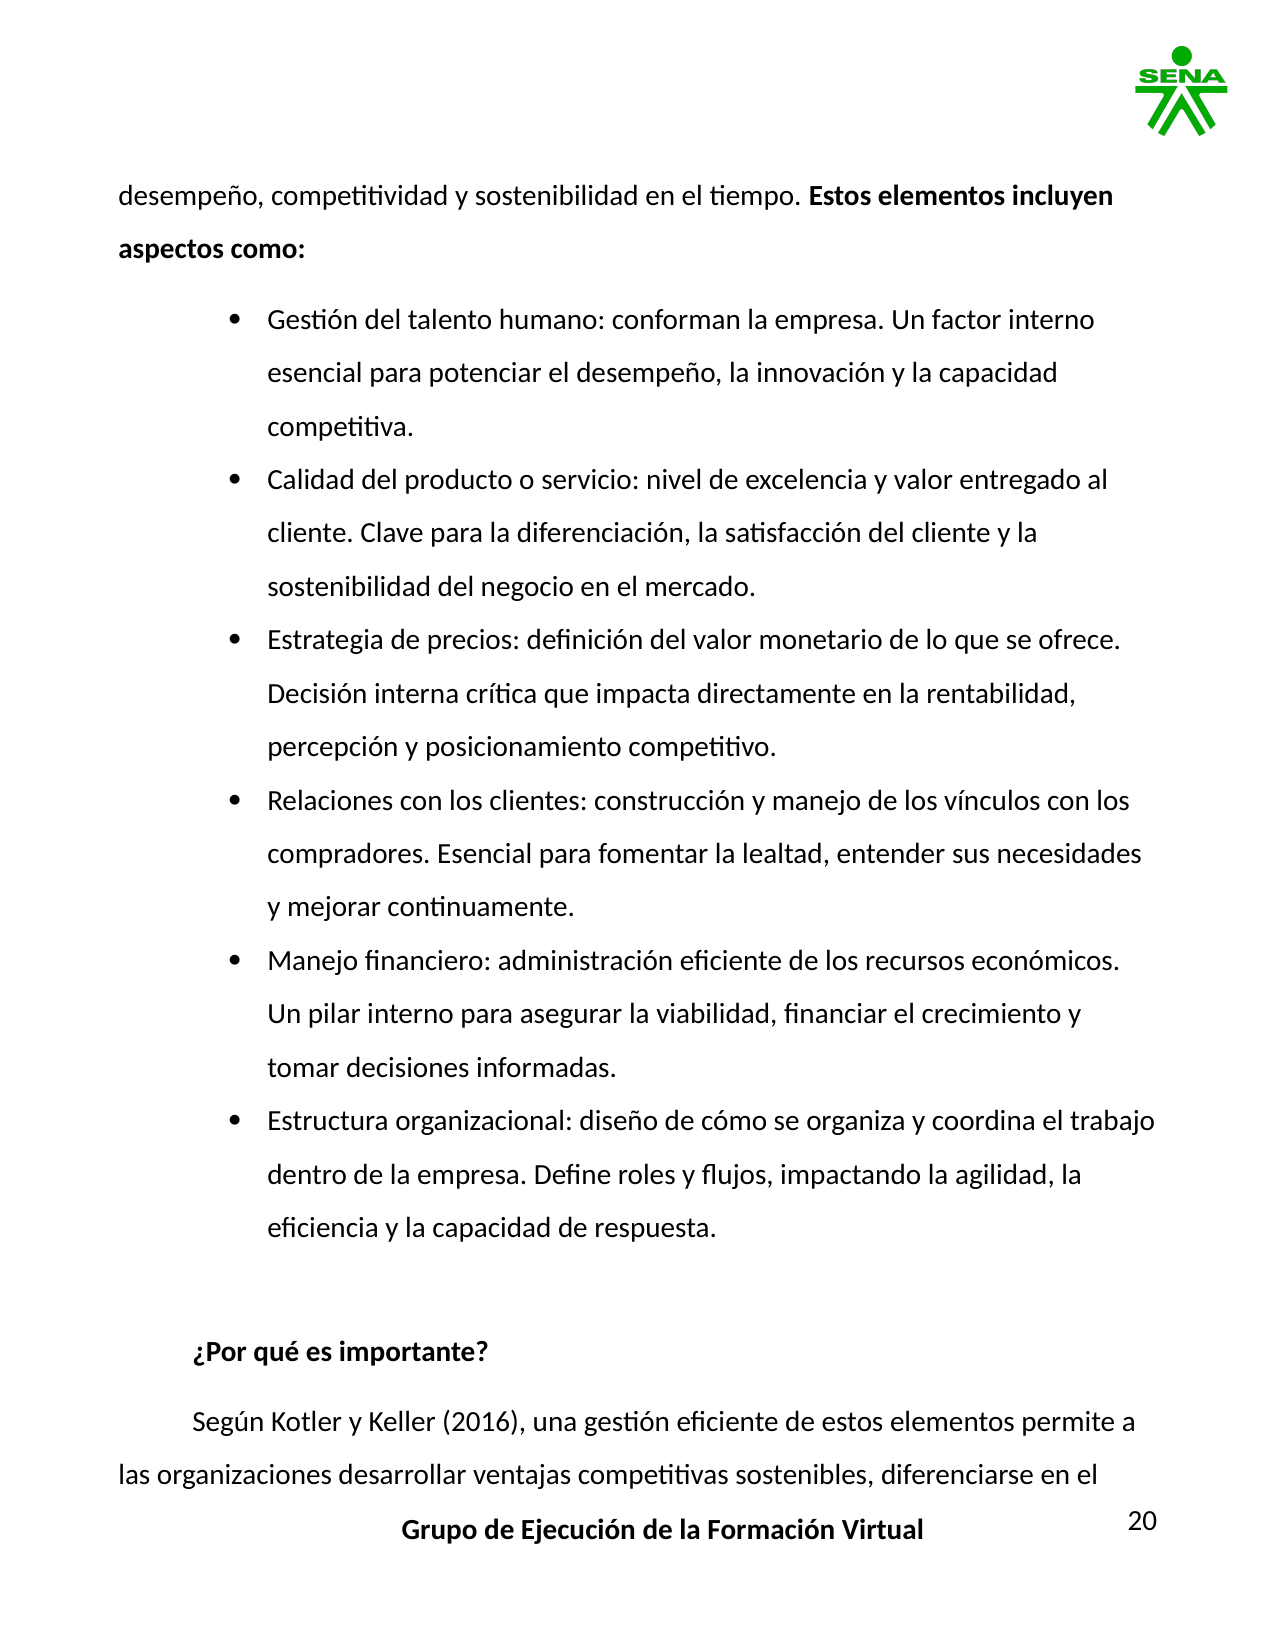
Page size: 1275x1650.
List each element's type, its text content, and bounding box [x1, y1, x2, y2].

list Gestión del talento humano: conforman la empresa. Un factor interno esencial para potenciar el desempeño, la innovación y la capacidad competitiva. [229, 301, 1157, 443]
list Estrategia de precios: definición del valor monetario de lo que se ofrece. Decisión interna crítica que impacta directamente en la rentabilidad, percepción y posicionamiento competitivo. [229, 621, 1157, 764]
list Calidad del producto o servicio: nivel de excelencia y valor entregado al cliente. Clave para la diferenciación, la satisfacción del cliente y la sostenibilidad del negocio en el mercado. [229, 461, 1157, 603]
list Relaciones con los clientes: construcción y manejo de los vínculos con los compradores. Esencial para fomentar la lealtad, entender sus necesidades y mejorar continuamente. [229, 782, 1157, 924]
list Estructura organizacional: diseño de cómo se organiza y coordina el trabajo dentro de la empresa. Define roles y flujos, impactando la agilidad, la eficiencia y la capacidad de respuesta. [229, 1102, 1157, 1245]
text ¿Por qué es importante? [118, 1333, 1157, 1368]
picture [1135, 46, 1228, 136]
list Manejo financiero: administración eficiente de los recursos económicos. Un pilar interno para asegurar la viabilidad, financiar el crecimiento y tomar decisiones informadas. [229, 942, 1157, 1084]
